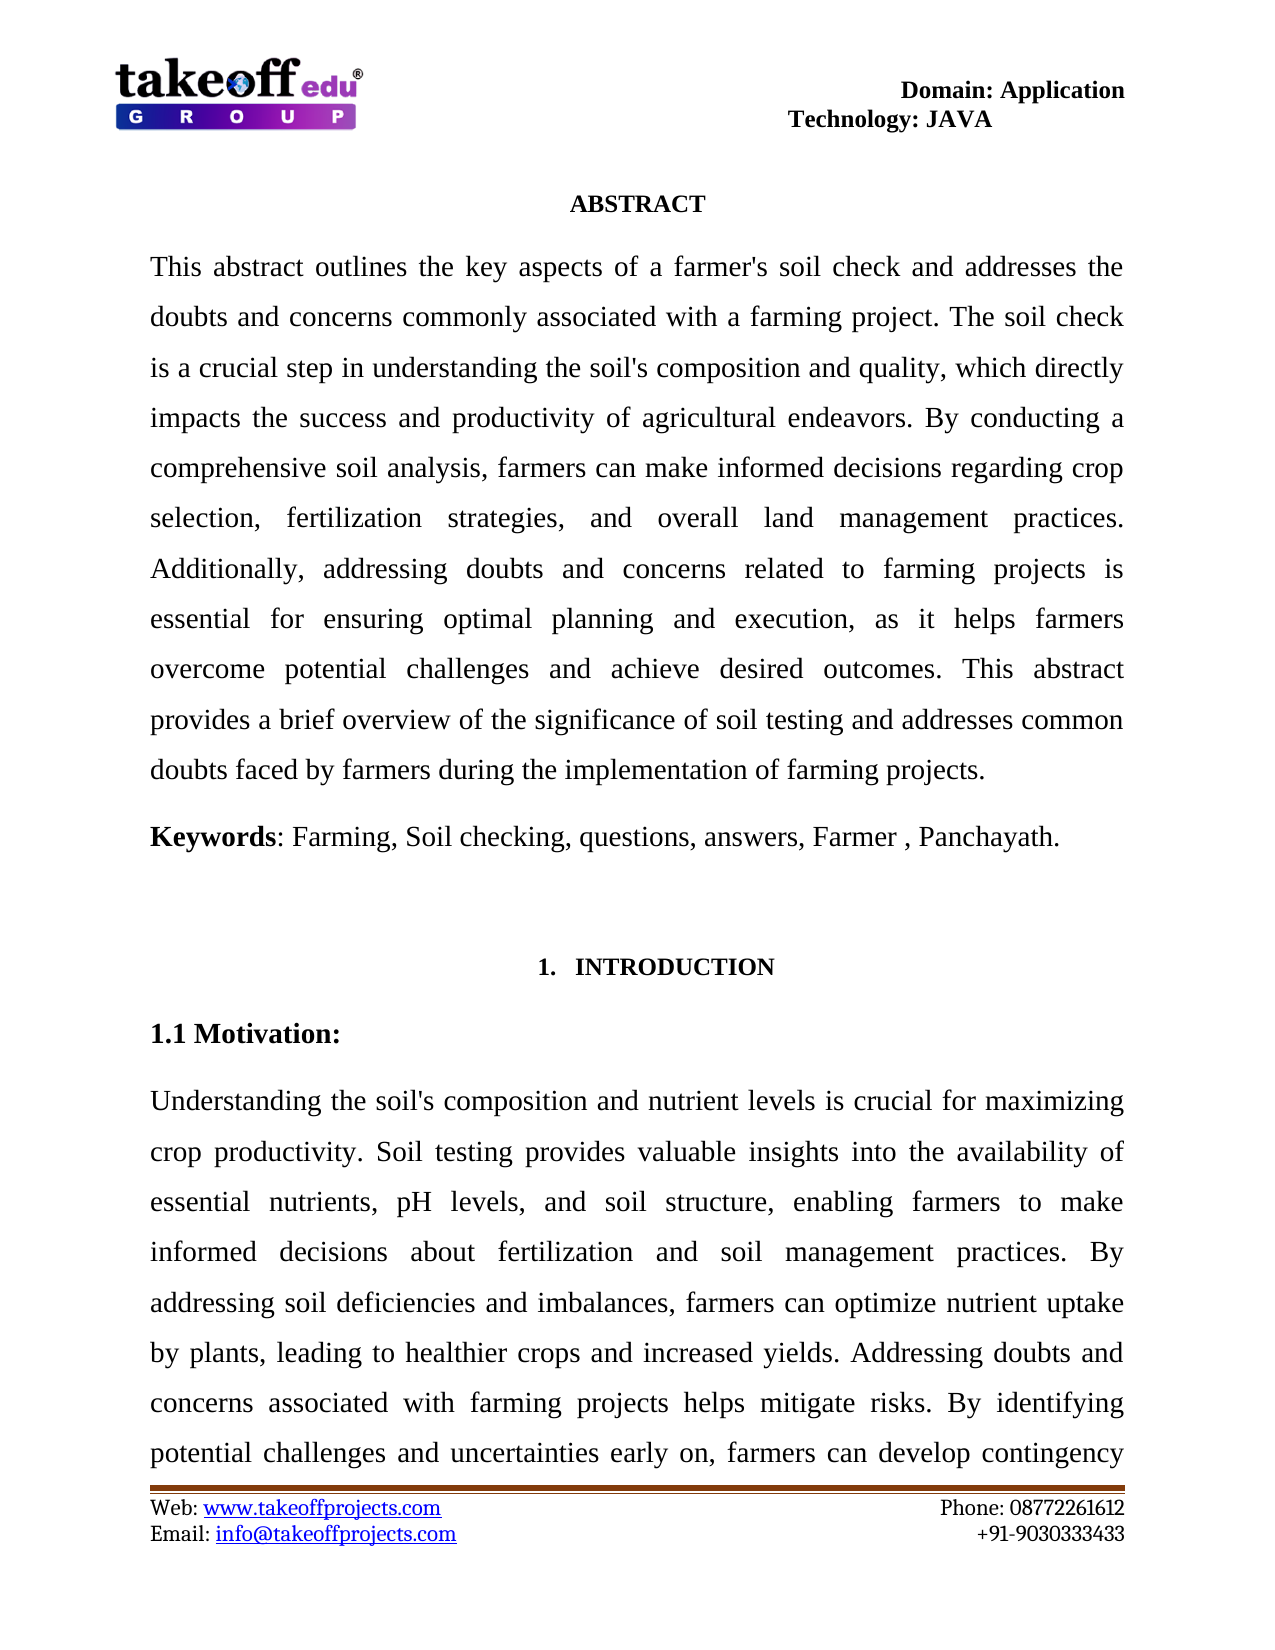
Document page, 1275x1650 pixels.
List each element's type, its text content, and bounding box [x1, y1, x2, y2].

text Keywords: Farming, Soil checking, questions, answers, Farmer , Panchayath. [150, 819, 1125, 853]
text This abstract outlines the key aspects of a farmer's soil check and addresses the doubts and concerns commonly associated with a farming project. The soil check is a crucial step in understanding the soil's composition and quality, which directly impacts the success and productivity of agricultural endeavors. By conducting a comprehensive soil analysis, farmers can make informed decisions regarding crop selection, fertilization strategies, and overall land management practices. Additionally, addressing doubts and concerns related to farming projects is essential for ensuring optimal planning and execution, as it helps farmers overcome potential challenges and achieve desired outcomes. This abstract provides a brief overview of the significance of soil testing and addresses common doubts faced by farmers during the implementation of farming projects. [150, 249, 1125, 786]
list INTRODUCTION [187, 952, 1125, 981]
picture [112, 53, 366, 140]
text ABSTRACT [150, 189, 1125, 218]
text 1.1 Motivation: [150, 1016, 1125, 1050]
